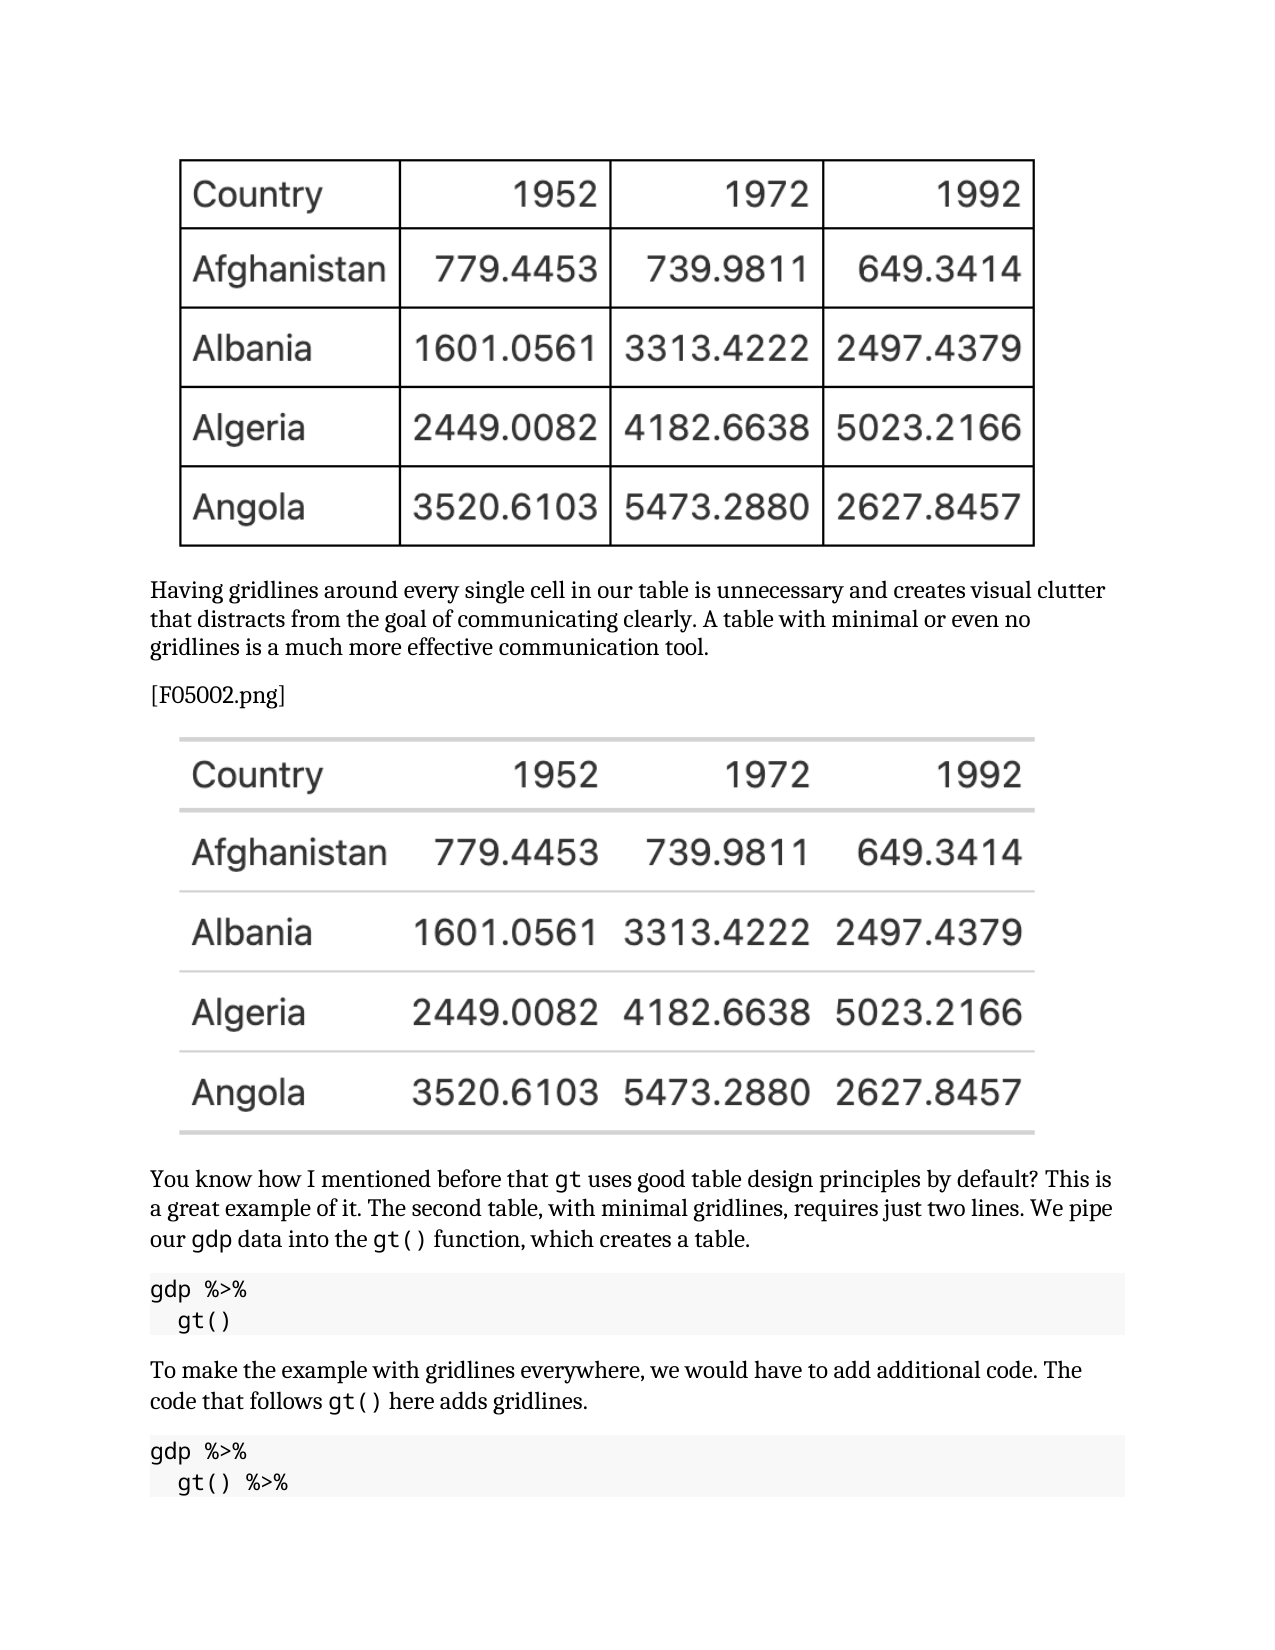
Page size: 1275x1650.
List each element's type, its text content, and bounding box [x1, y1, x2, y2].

text To make the example with gridlines everywhere, we would have to add additional code. The code that follows gt() here adds gridlines. [150, 1356, 1125, 1416]
picture [168, 150, 1044, 557]
text [F05002.png] [150, 681, 1125, 709]
text gdp %>% gt() [232, 1273, 1125, 1335]
text Having gridlines around every single cell in our table is unnecessary and creates visual clutter that distracts from the goal of communicating clearly. A table with minimal or even no gridlines is a much more effective communication tool. [150, 576, 1125, 662]
picture [168, 728, 1044, 1144]
text You know how I mentioned before that gt uses good table design principles by default? This is a great example of it. The second table, with minimal gridlines, requires just two lines. We pipe our gdp data into the gt() function, which creates a table. [150, 1163, 1125, 1254]
